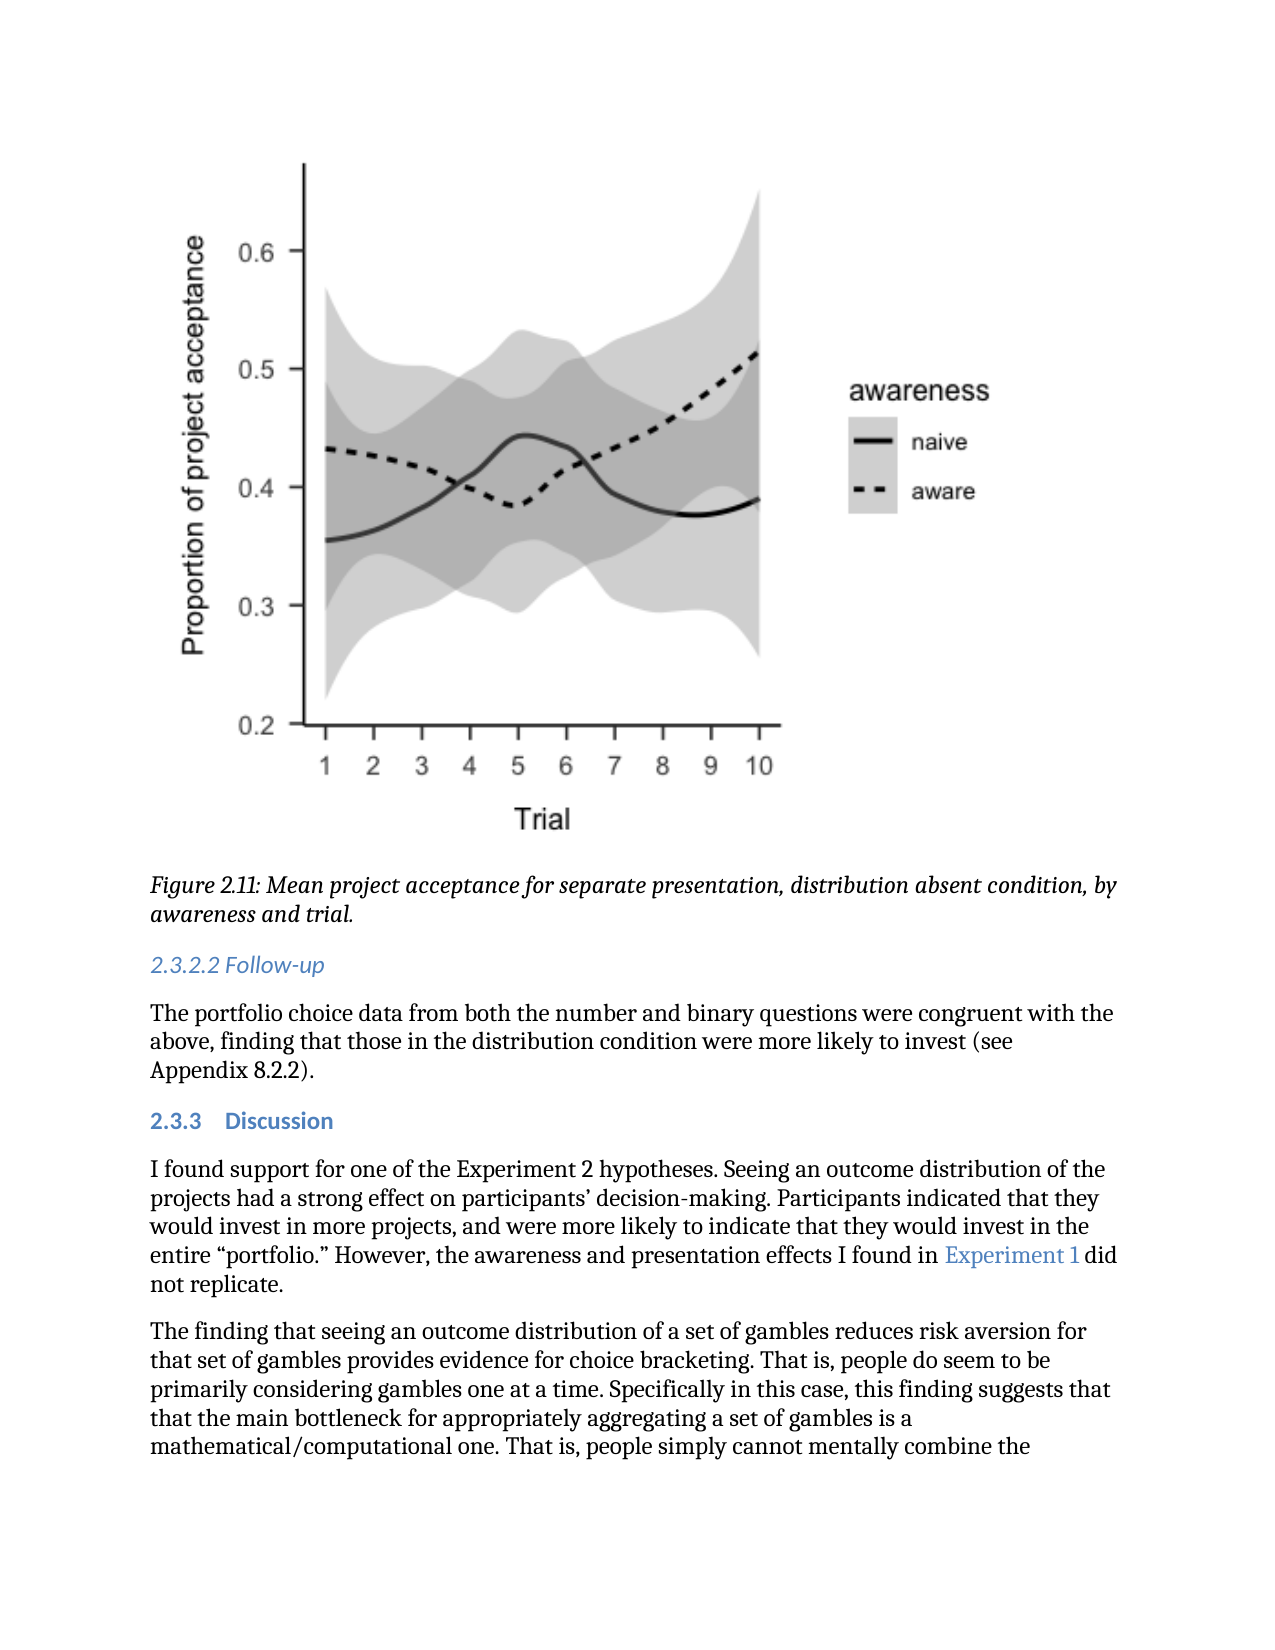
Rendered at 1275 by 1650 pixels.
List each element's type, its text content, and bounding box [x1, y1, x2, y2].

subtitle 2.3.2.2 Follow-up [150, 949, 1125, 980]
text The portfolio choice data from both the number and binary questions were congruent with the above, finding that those in the distribution condition were more likely to invest (see Appendix 8.2.2). [150, 998, 1125, 1085]
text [150, 1317, 1125, 1461]
text I found support for one of the Experiment 2 hypotheses. Seeing an outcome distribution of the projects had a strong effect on participants’ decision-making. Participants indicated that they would invest in more projects, and were more likely to indicate that they would invest in the entire “portfolio.” However, the awareness and presentation effects I found in Experiment 1 did not replicate. [150, 1155, 1125, 1298]
subtitle 2.3.3 Discussion [150, 1106, 1125, 1136]
text Figure 2.11: Mean project acceptance for separate presentation, distribution absent condition, by awareness and trial. [150, 871, 1125, 928]
picture [168, 150, 1044, 850]
